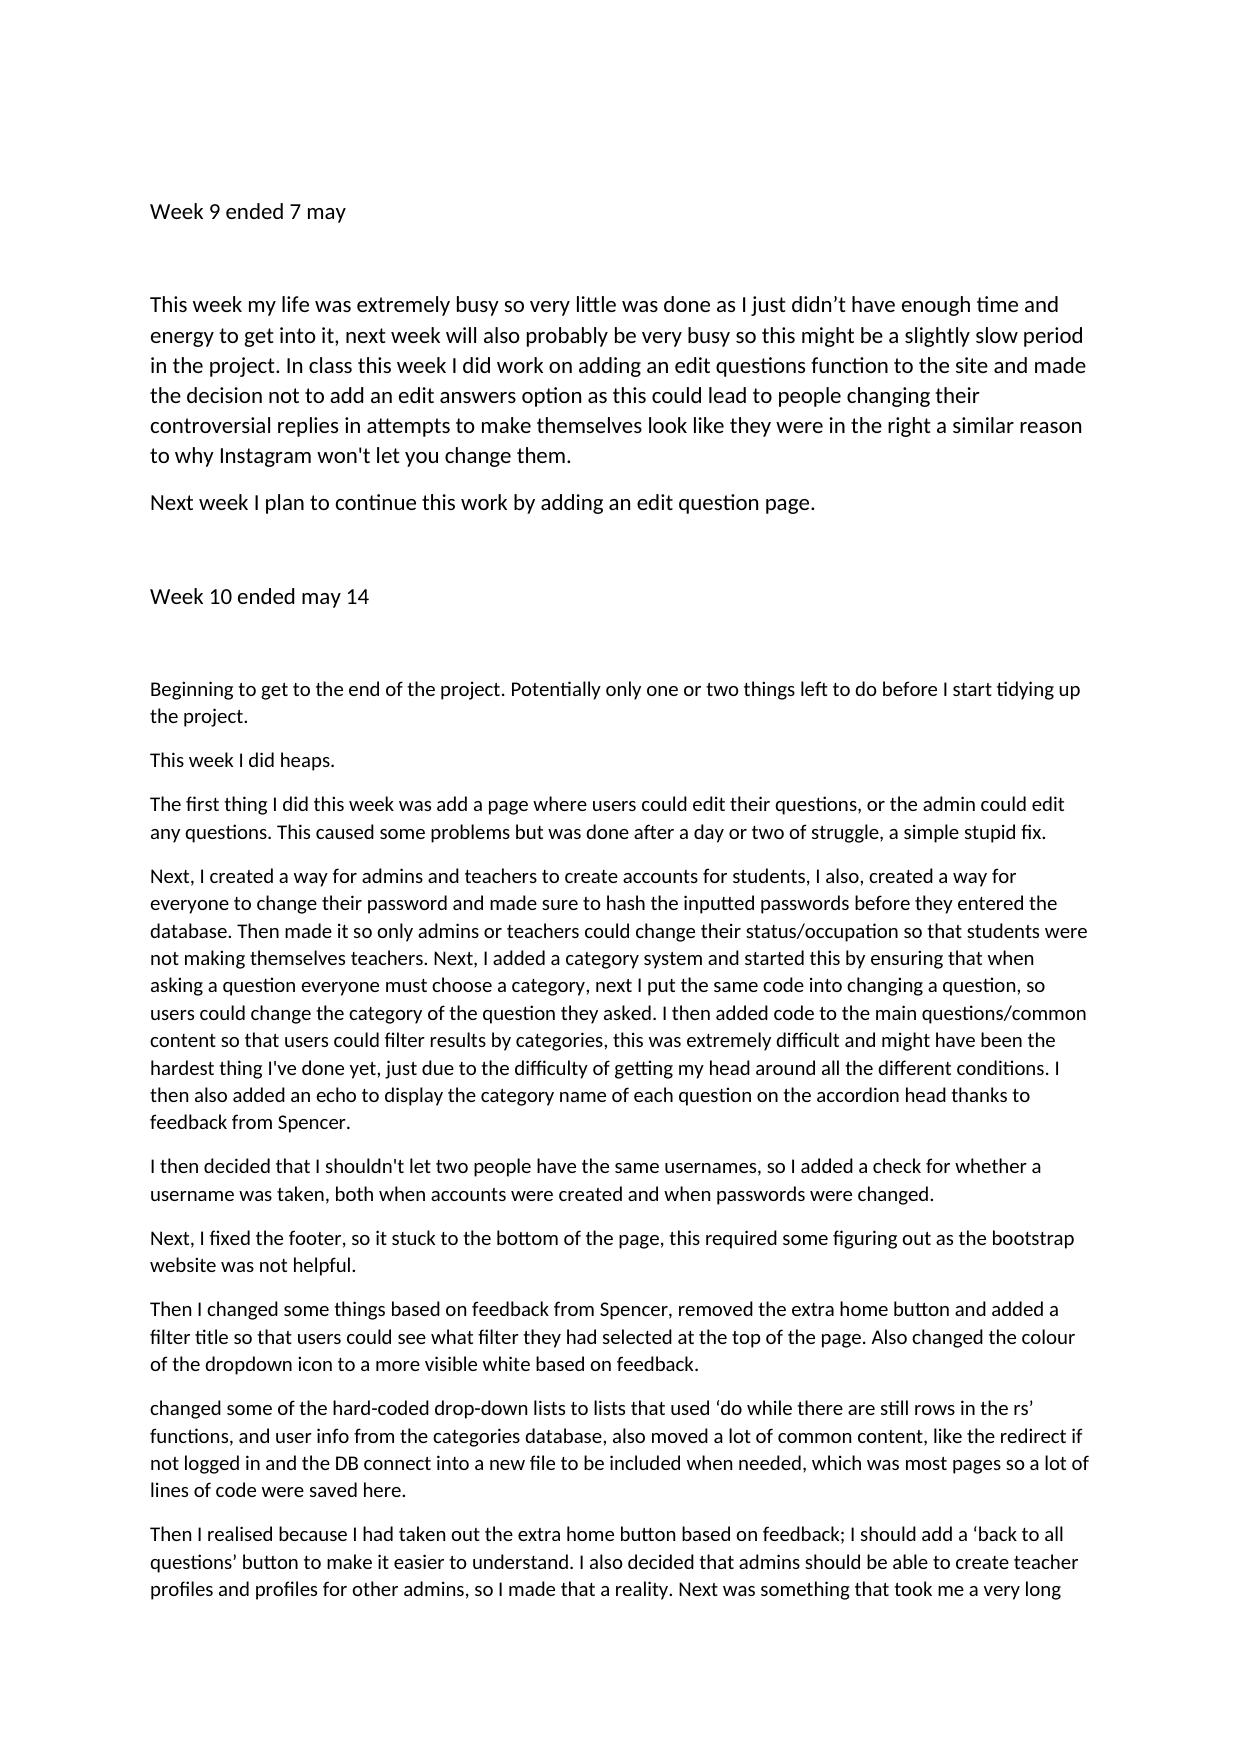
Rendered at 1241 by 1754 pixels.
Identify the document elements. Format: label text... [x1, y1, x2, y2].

text Then I changed some things based on feedback from Spencer, removed the extra home button and added a filter title so that users could see what filter they had selected at the top of the page. Also changed the colour of the dropdown icon to a more visible white based on feedback. [150, 1297, 1090, 1377]
text Next, I fixed the footer, so it stuck to the bottom of the page, this required some figuring out as the bootstrap website was not helpful. [150, 1225, 1090, 1278]
text Week 9 ended 7 may [150, 197, 1090, 225]
text The first thing I did this week was add a page where users could edit their questions, or the admin could edit any questions. This caused some problems but was done after a day or two of struggle, a simple stupid fix. [150, 792, 1090, 844]
text Next, I created a way for admins and teachers to create accounts for students, I also, created a way for everyone to change their password and made sure to hash the inputted passwords before they entered the database. Then made it so only admins or teachers could change their status/occupation so that students were not making themselves teachers. Next, I added a category system and started this by ensuring that when asking a question everyone must choose a category, next I put the same code into changing a question, so users could change the category of the question they asked. I then added code to the main questions/common content so that users could filter results by categories, this was extremely difficult and might have been the hardest thing I've done yet, just due to the difficulty of getting my head around all the different conditions. I then also added an echo to display the category name of each question on the accordion head thanks to feedback from Spencer. [150, 863, 1090, 1135]
text This week I did heaps. [150, 747, 1090, 773]
text changed some of the hard-coded drop-down lists to lists that used ‘do while there are still rows in the rs’ functions, and user info from the categories database, also moved a lot of common content, like the redirect if not logged in and the DB connect into a new file to be included when needed, which was most pages so a lot of lines of code were saved here. [150, 1395, 1090, 1503]
text Beginning to get to the end of the project. Potentially only one or two things left to do before I start tidying up the project. [150, 676, 1090, 729]
text This week my life was extremely busy so very little was done as I just didn’t have enough time and energy to get into it, next week will also probably be very busy so this might be a slightly slow period in the project. In class this week I did work on adding an edit questions function to the site and made the decision not to add an edit answers option as this could lead to people changing their controversial replies in attempts to make themselves look like they were in the right a similar reason to why Instagram won't let you change them. [150, 291, 1090, 470]
text I then decided that I shouldn't let two people have the same usernames, so I added a check for whether a username was taken, both when accounts were created and when passwords were changed. [150, 1154, 1090, 1206]
text Next week I plan to continue this work by adding an edit question page. [150, 488, 1090, 517]
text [150, 1522, 1090, 1602]
text Week 10 ended may 14 [150, 582, 1090, 610]
